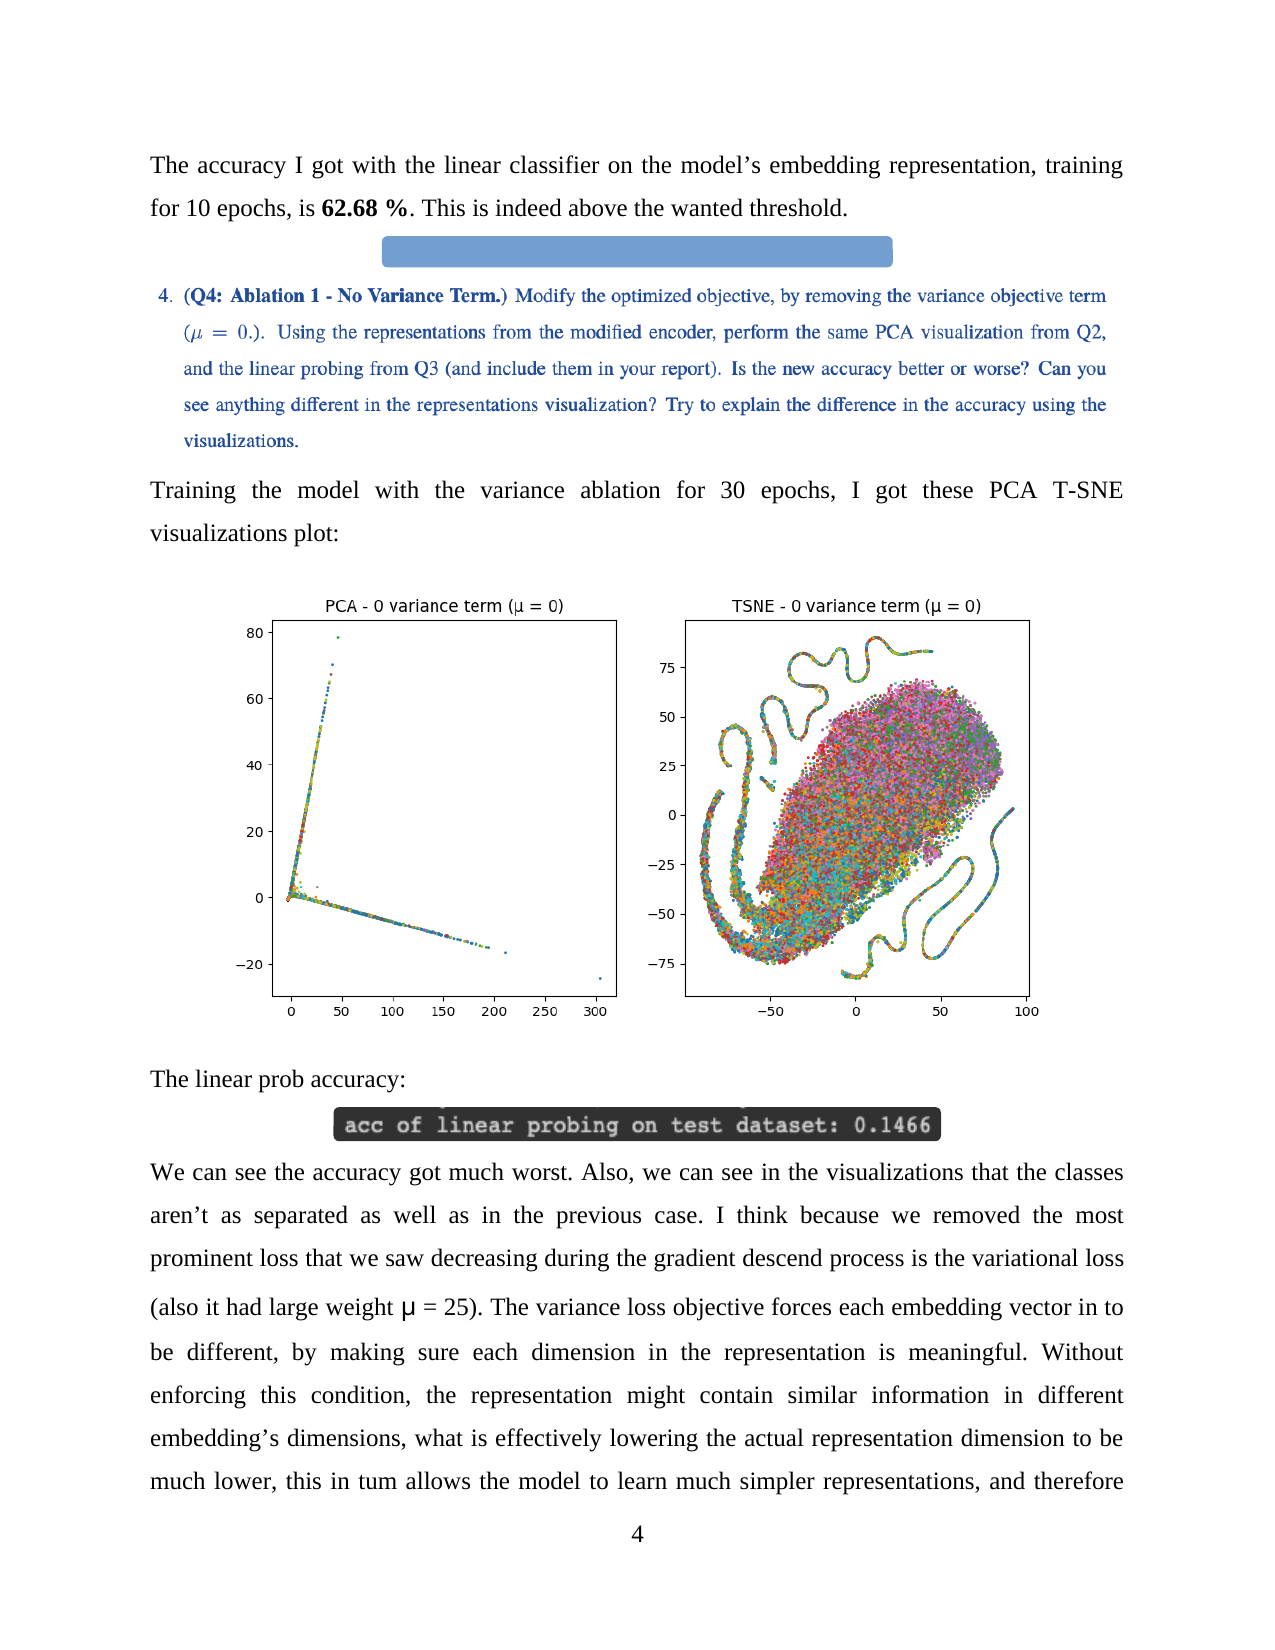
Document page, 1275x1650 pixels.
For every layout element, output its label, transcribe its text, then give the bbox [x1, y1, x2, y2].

text Training the model with the variance ablation for 30 epochs, I got these PCA T-SNE visualizations plot: [150, 475, 1125, 547]
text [150, 1157, 1125, 1495]
text The linear prob accuracy: [150, 1064, 1125, 1093]
text The accuracy I got with the linear classifier on the model’s embedding representation, training for 10 epochs, is 62.68 %. This is indeed above the wanted threshold. [150, 150, 1125, 222]
picture [150, 561, 1125, 1049]
picture [333, 1107, 942, 1142]
